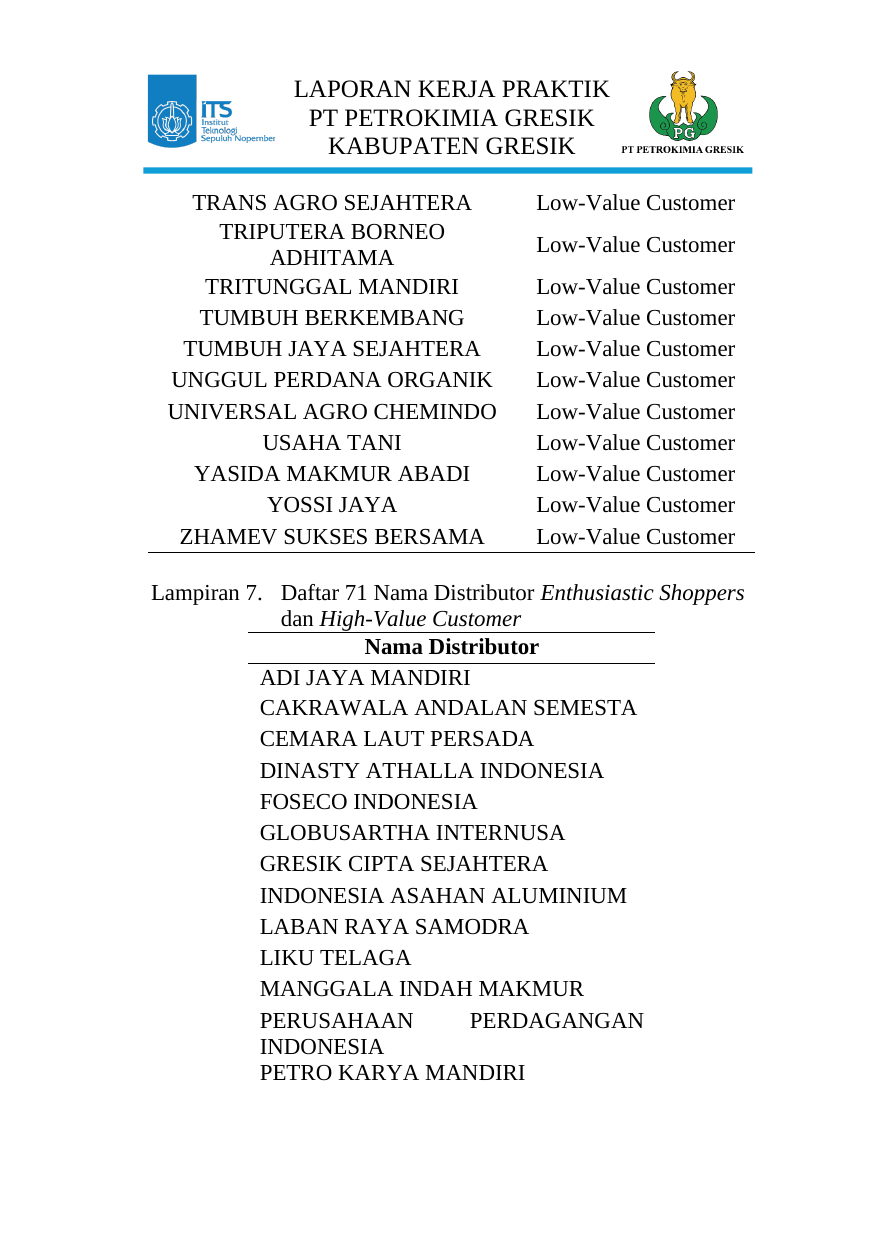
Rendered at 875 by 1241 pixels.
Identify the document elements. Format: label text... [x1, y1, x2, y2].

table_cell GLOBUSARTHA INTERNUSA [248, 819, 655, 851]
table_cell LABAN RAYA SAMODRA [248, 913, 655, 944]
table_cell PETRO KARYA MANDIRI [248, 1060, 655, 1091]
picture [612, 67, 753, 158]
table_cell TRITUNGGAL MANDIRI [148, 270, 516, 302]
table_cell Low-Value Customer [516, 333, 755, 364]
table_cell MANGGALA INDAH MAKMUR [248, 976, 655, 1007]
table_cell FOSECO INDONESIA [248, 788, 655, 819]
table_cell DINASTY ATHALLA INDONESIA [248, 757, 655, 788]
table_cell UNIVERSAL AGRO CHEMINDO [148, 395, 516, 427]
table_cell INDONESIA ASAHAN ALUMINIUM [248, 882, 655, 913]
table_cell TUMBUH JAYA SEJAHTERA [148, 333, 516, 364]
table_cell Low-Value Customer [516, 458, 755, 489]
table_cell UNGGUL PERDANA ORGANIK [148, 364, 516, 395]
picture [147, 74, 276, 148]
table_cell Low-Value Customer [516, 520, 755, 552]
table_header Nama Distributor [248, 633, 655, 663]
table_cell YASIDA MAKMUR ABADI [148, 458, 516, 489]
table_cell CAKRAWALA ANDALAN SEMESTA [248, 694, 655, 726]
table_cell YOSSI JAYA [148, 489, 516, 520]
table_cell Low-Value Customer [516, 186, 755, 218]
table_cell Low-Value Customer [516, 218, 755, 270]
table_cell Low-Value Customer [516, 489, 755, 520]
table_cell Low-Value Customer [516, 270, 755, 302]
table_cell USAHA TANI [148, 427, 516, 458]
table_cell LIKU TELAGA [248, 944, 655, 976]
table_cell Low-Value Customer [516, 427, 755, 458]
list Daftar 71 Nama Distributor Enthusiastic Shoppers dan High-Value Customer [207, 579, 756, 632]
table_cell Low-Value Customer [516, 364, 755, 395]
table_cell TRANS AGRO SEJAHTERA [148, 186, 516, 218]
table_cell TUMBUH BERKEMBANG [148, 302, 516, 333]
table_cell Low-Value Customer [516, 302, 755, 333]
table_cell PERUSAHAAN PERDAGANGAN INDONESIA [248, 1007, 655, 1059]
table_cell ZHAMEV SUKSES BERSAMA [148, 520, 516, 552]
table_cell GRESIK CIPTA SEJAHTERA [248, 851, 655, 882]
table_cell CEMARA LAUT PERSADA [248, 726, 655, 757]
table_cell ADI JAYA MANDIRI [248, 664, 655, 694]
table_cell Low-Value Customer [516, 395, 755, 427]
table_cell TRIPUTERA BORNEO ADHITAMA [148, 218, 516, 270]
